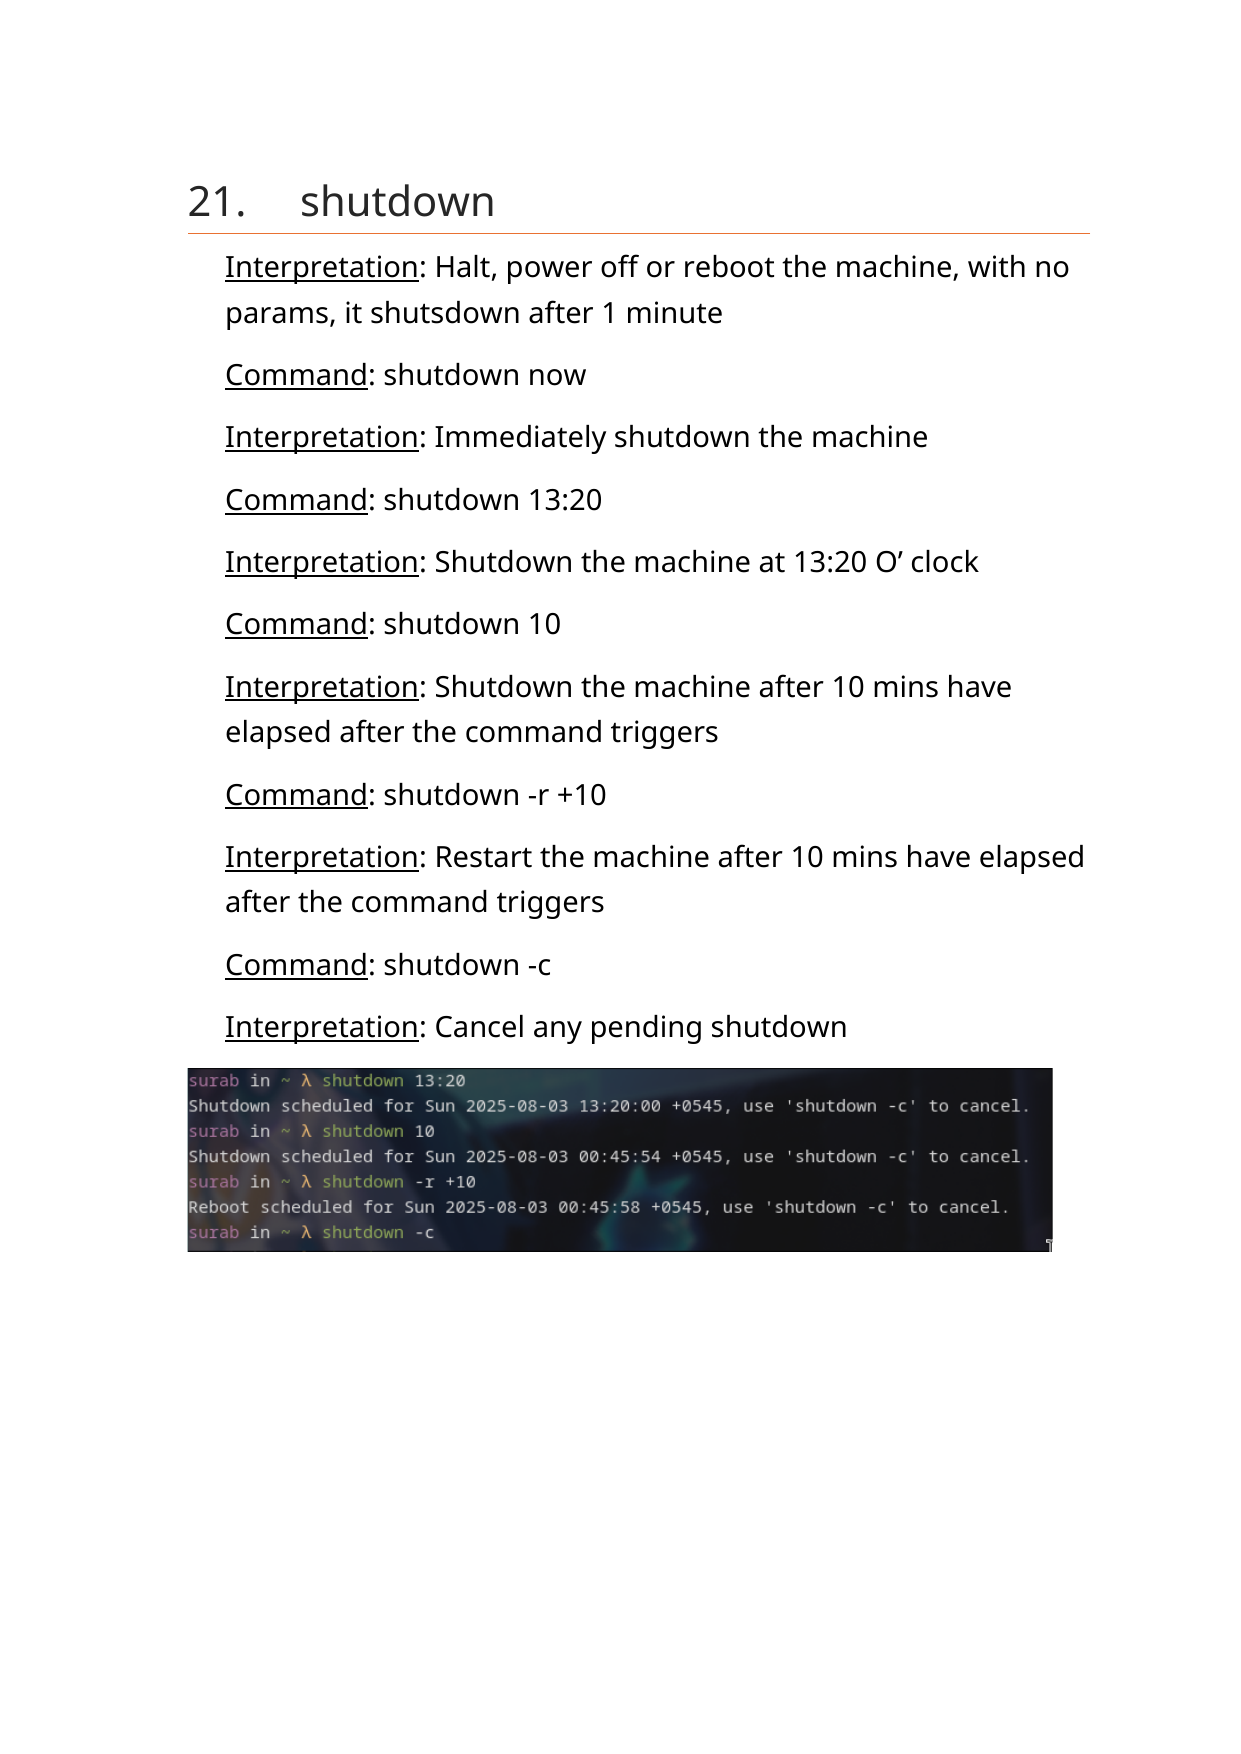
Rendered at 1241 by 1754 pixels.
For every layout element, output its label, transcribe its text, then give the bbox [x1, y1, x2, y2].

subtitle shutdown [187, 172, 1090, 234]
text Interpretation: Halt, power off or reboot the machine, with no params, it shutsdown after 1 minute [225, 247, 1090, 332]
text Interpretation: Restart the machine after 10 mins have elapsed after the command triggers [225, 836, 1090, 921]
text Command: shutdown -c [225, 944, 1090, 984]
text Command: shutdown 10 [225, 604, 1090, 643]
text Command: shutdown -r +10 [225, 774, 1090, 813]
text Command: shutdown 13:20 [225, 479, 1090, 519]
text Interpretation: Immediately shutdown the machine [225, 417, 1090, 456]
text Interpretation: Shutdown the machine at 13:20 O’ clock [225, 541, 1090, 581]
picture [187, 1068, 1053, 1252]
text Command: shutdown now [225, 354, 1090, 394]
text Interpretation: Shutdown the machine after 10 mins have elapsed after the command triggers [225, 666, 1090, 751]
text Interpretation: Cancel any pending shutdown [225, 1006, 1090, 1046]
